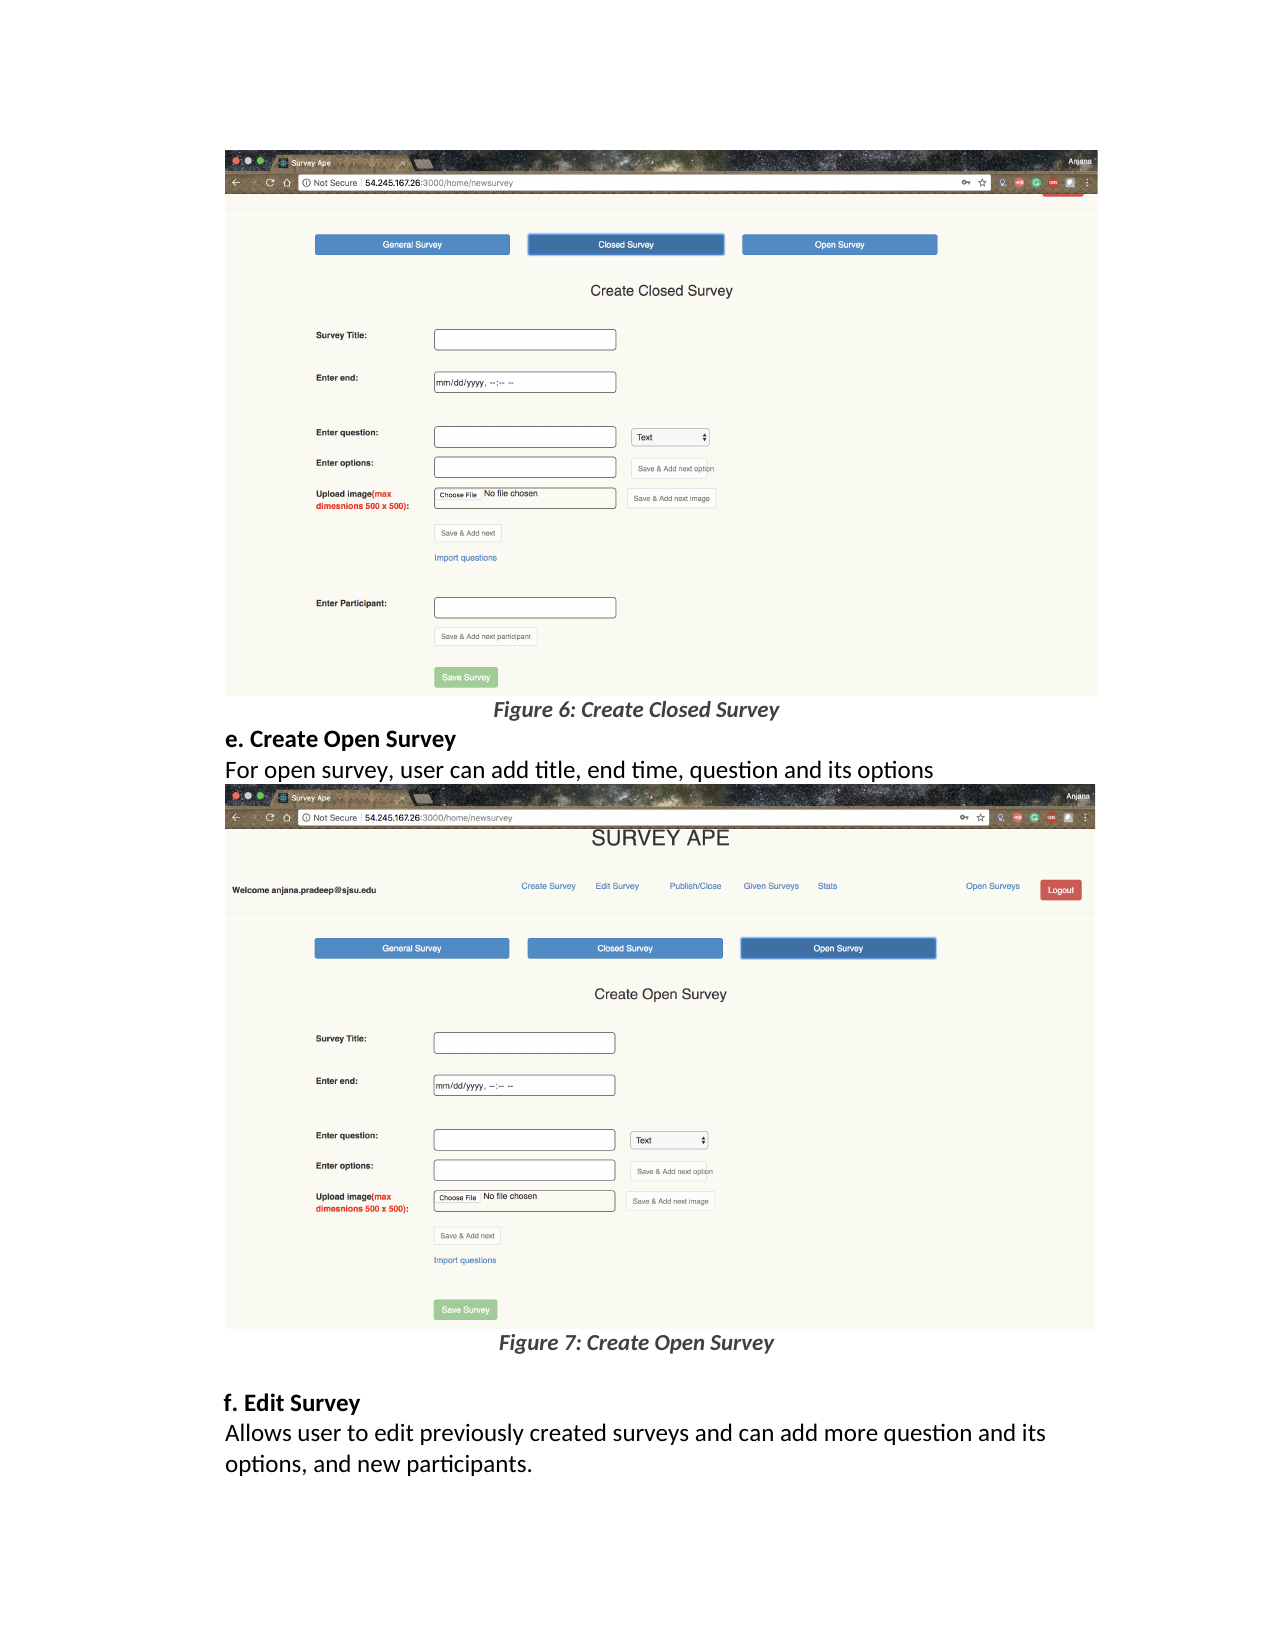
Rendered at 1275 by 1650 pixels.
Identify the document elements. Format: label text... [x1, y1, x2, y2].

text f. Edit Survey [150, 1387, 1125, 1417]
list e. Create Open Survey [225, 723, 1125, 754]
list Allows user to edit previously created surveys and can add more question and its options, and new participants. [225, 1417, 1125, 1478]
list For open survey, user can add title, end time, question and its options [225, 754, 1125, 784]
text Figure 7: Create Open Survey [150, 1328, 1125, 1356]
picture [225, 784, 1096, 1329]
picture [225, 150, 1098, 696]
text Figure 6: Create Closed Survey [150, 695, 1125, 723]
